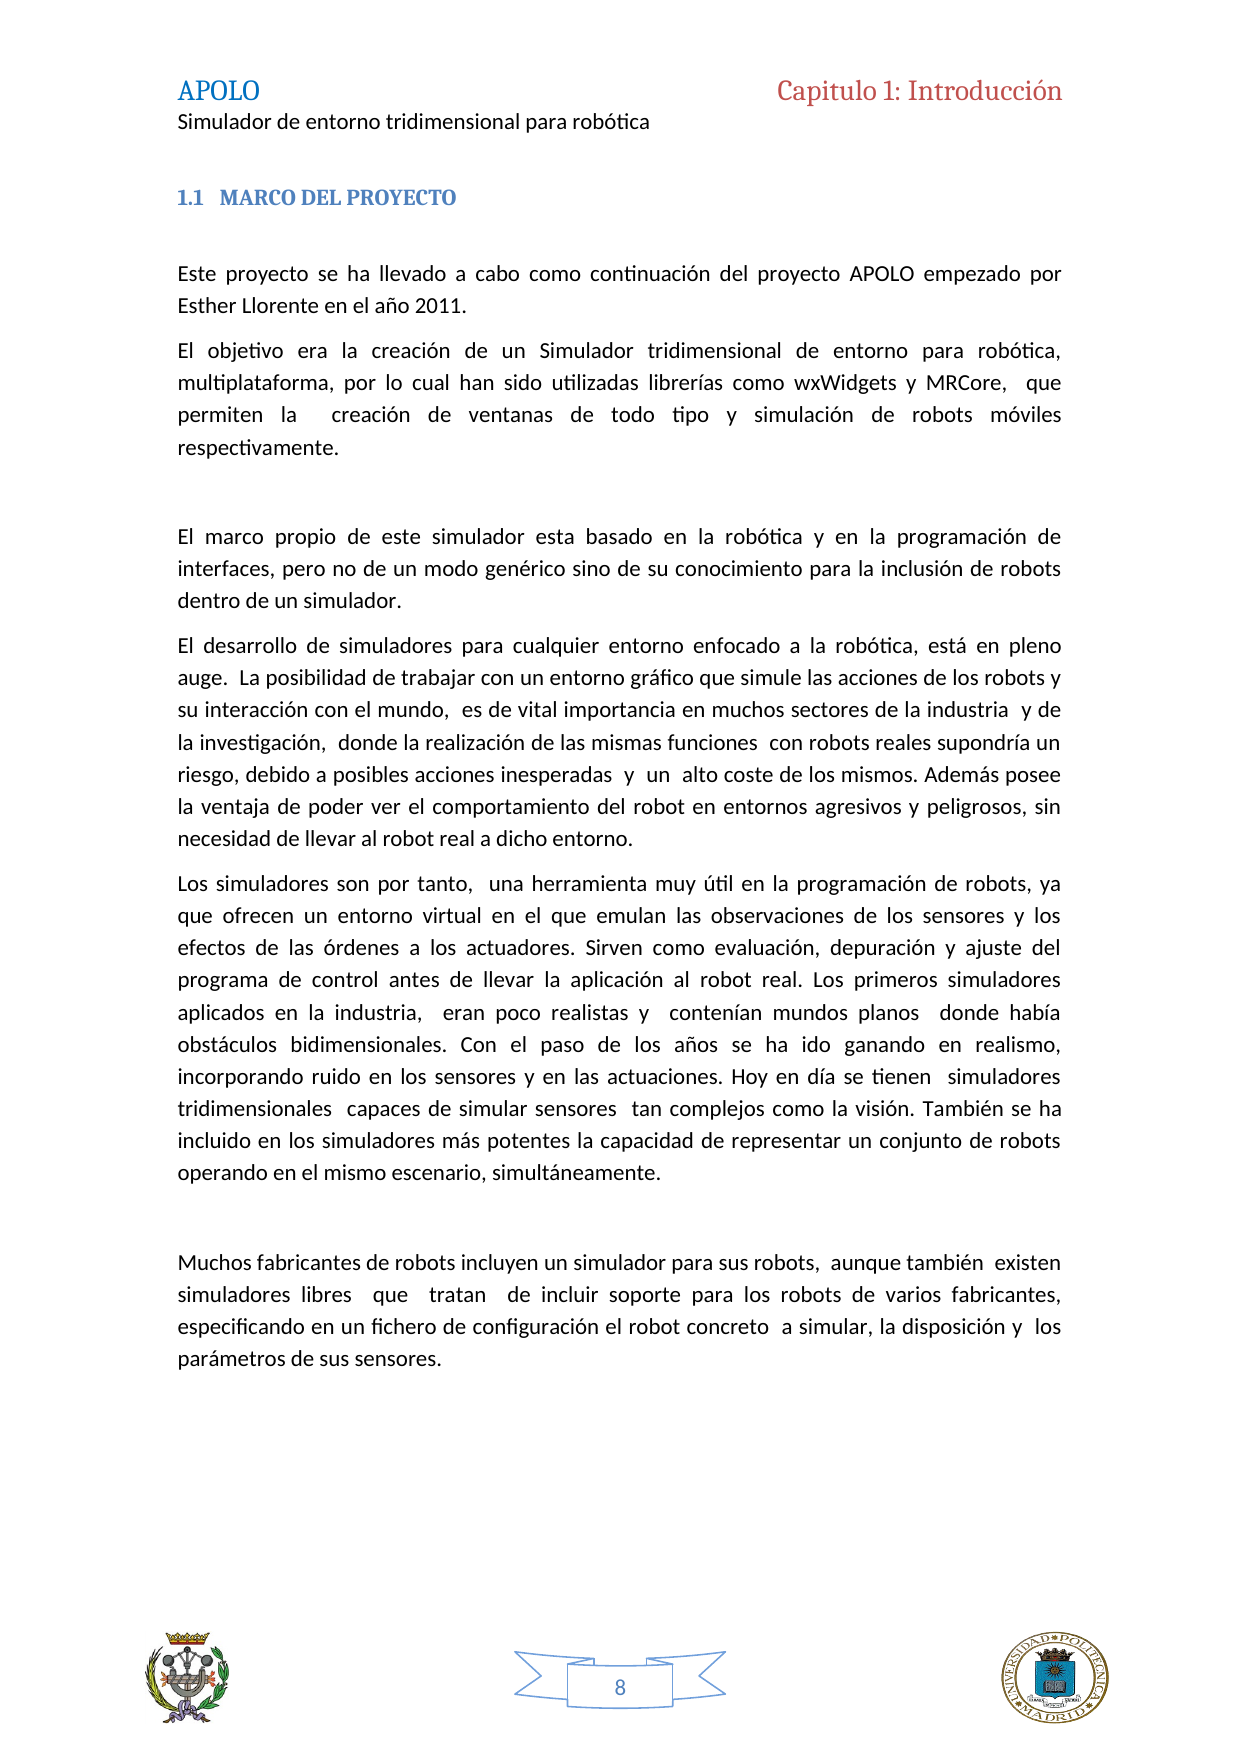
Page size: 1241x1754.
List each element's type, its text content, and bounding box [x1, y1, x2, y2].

text El objetivo era la creación de un Simulador tridimensional de entorno para robótica, multiplataforma, por lo cual han sido utilizadas librerías como wxWidgets y MRCore, que permiten la creación de ventanas de todo tipo y simulación de robots móviles respectivamente. [177, 336, 1063, 461]
picture [145, 1631, 229, 1724]
text Muchos fabricantes de robots incluyen un simulador para sus robots, aunque también existen simuladores libres que tratan de incluir soporte para los robots de varios fabricantes, especificando en un fichero de configuración el robot concreto a simular, la disposición y los parámetros de sus sensores. [177, 1248, 1063, 1372]
picture [1000, 1631, 1110, 1724]
text Este proyecto se ha llevado a cabo como continuación del proyecto APOLO empezado por Esther Llorente en el año 2011. [177, 259, 1063, 319]
subtitle MARCO DEL PROYECTO [177, 184, 1063, 211]
text El desarrollo de simuladores para cualquier entorno enfocado a la robótica, está en pleno auge. La posibilidad de trabajar con un entorno gráfico que simule las acciones de los robots y su interacción con el mundo, es de vital importancia en muchos sectores de la industria y de la investigación, donde la realización de las mismas funciones con robots reales supondría un riesgo, debido a posibles acciones inesperadas y un alto coste de los mismos. Además posee la ventaja de poder ver el comportamiento del robot en entornos agresivos y peligrosos, sin necesidad de llevar al robot real a dicho entorno. [177, 631, 1063, 852]
text Los simuladores son por tanto, una herramienta muy útil en la programación de robots, ya que ofrecen un entorno virtual en el que emulan las observaciones de los sensores y los efectos de las órdenes a los actuadores. Sirven como evaluación, depuración y ajuste del programa de control antes de llevar la aplicación al robot real. Los primeros simuladores aplicados en la industria, eran poco realistas y contenían mundos planos donde había obstáculos bidimensionales. Con el paso de los años se ha ido ganando en realismo, incorporando ruido en los sensores y en las actuaciones. Hoy en día se tienen simuladores tridimensionales capaces de simular sensores tan complejos como la visión. También se ha incluido en los simuladores más potentes la capacidad de representar un conjunto de robots operando en el mismo escenario, simultáneamente. [177, 869, 1063, 1187]
text El marco propio de este simulador esta basado en la robótica y en la programación de interfaces, pero no de un modo genérico sino de su conocimiento para la inclusión de robots dentro de un simulador. [177, 522, 1063, 614]
